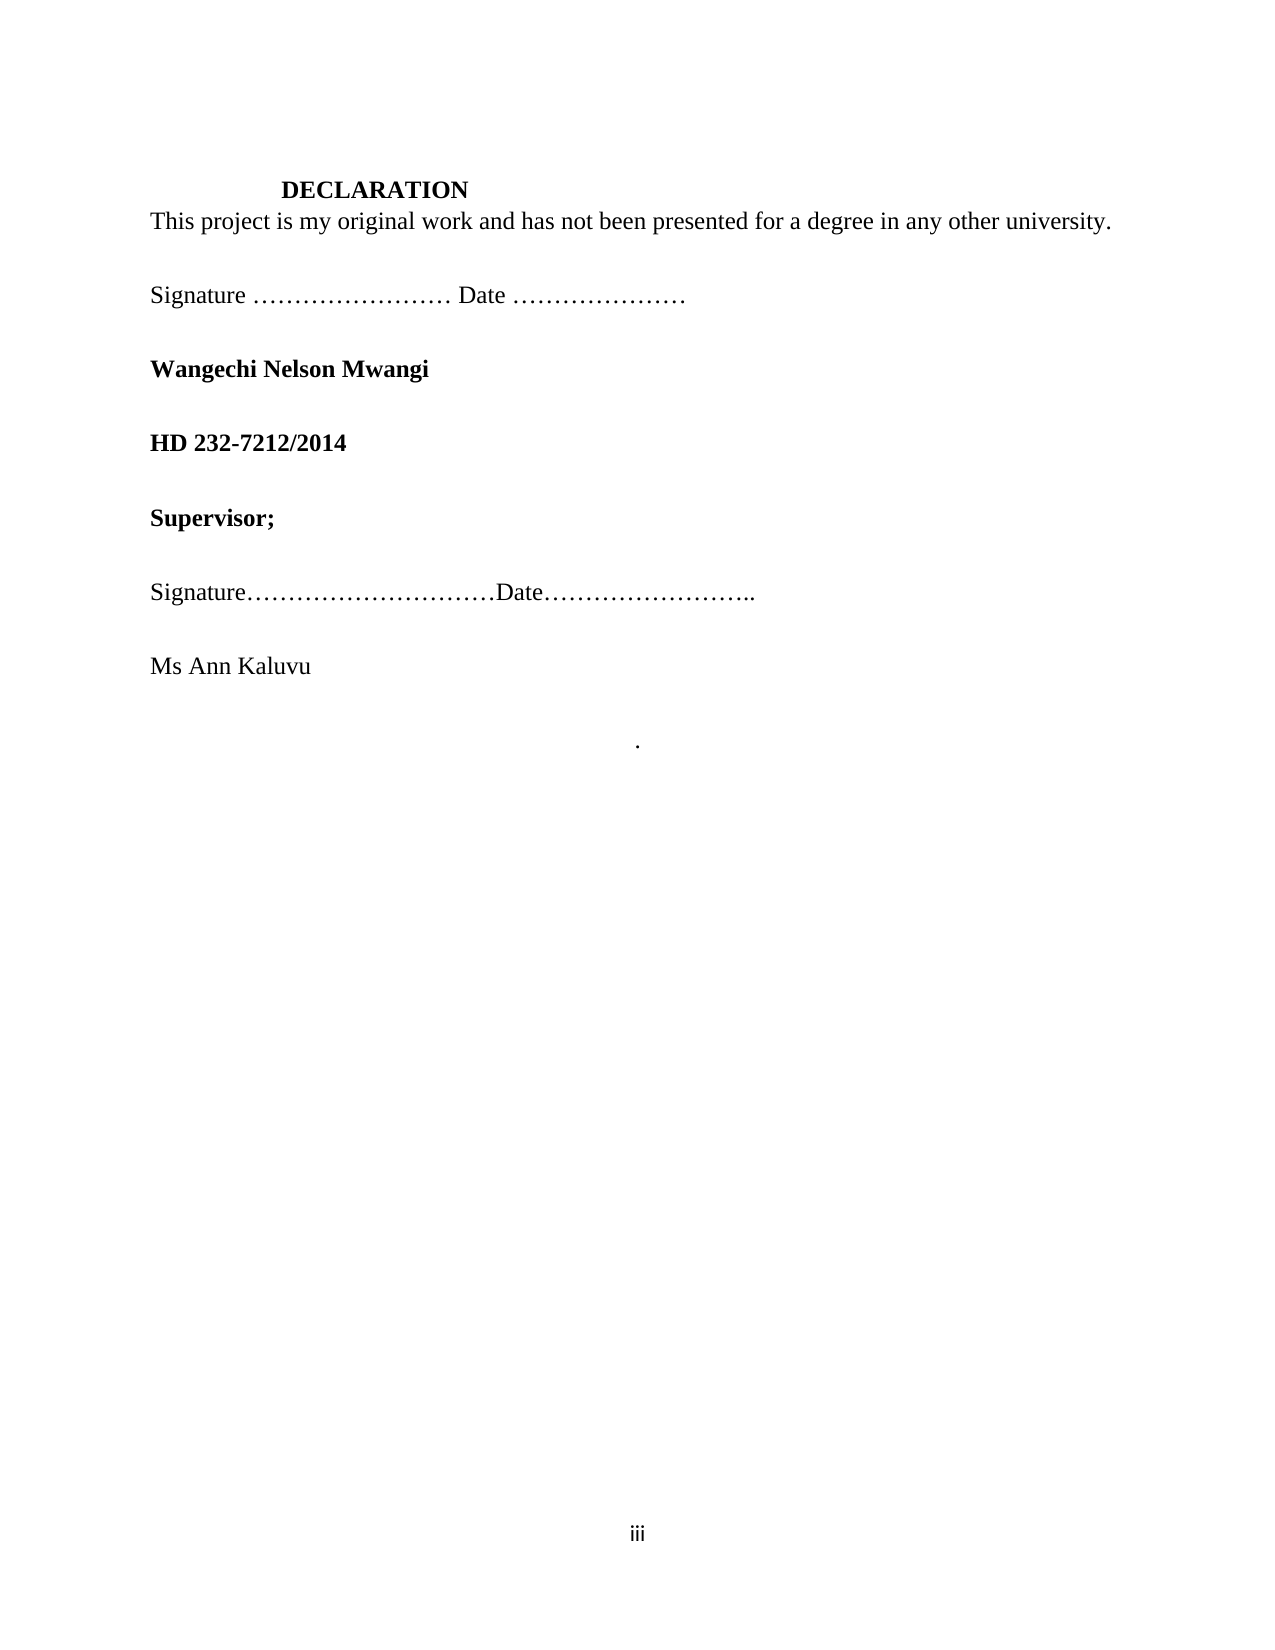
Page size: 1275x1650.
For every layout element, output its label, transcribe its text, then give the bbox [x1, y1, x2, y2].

text HD 232-7212/2014 [150, 428, 1125, 457]
text Wangechi Nelson Mwangi [150, 354, 1125, 383]
text Signature …………………… Date ………………… [150, 280, 1125, 309]
text This project is my original work and has not been presented for a degree in any other university. [150, 206, 1125, 235]
text . [150, 725, 1125, 754]
text Ms Ann Kaluvu [150, 651, 1125, 680]
text Signature…………………………Date…………………….. [150, 577, 1125, 606]
text Supervisor; [150, 503, 1125, 531]
subtitle DECLARATION [150, 175, 1125, 204]
